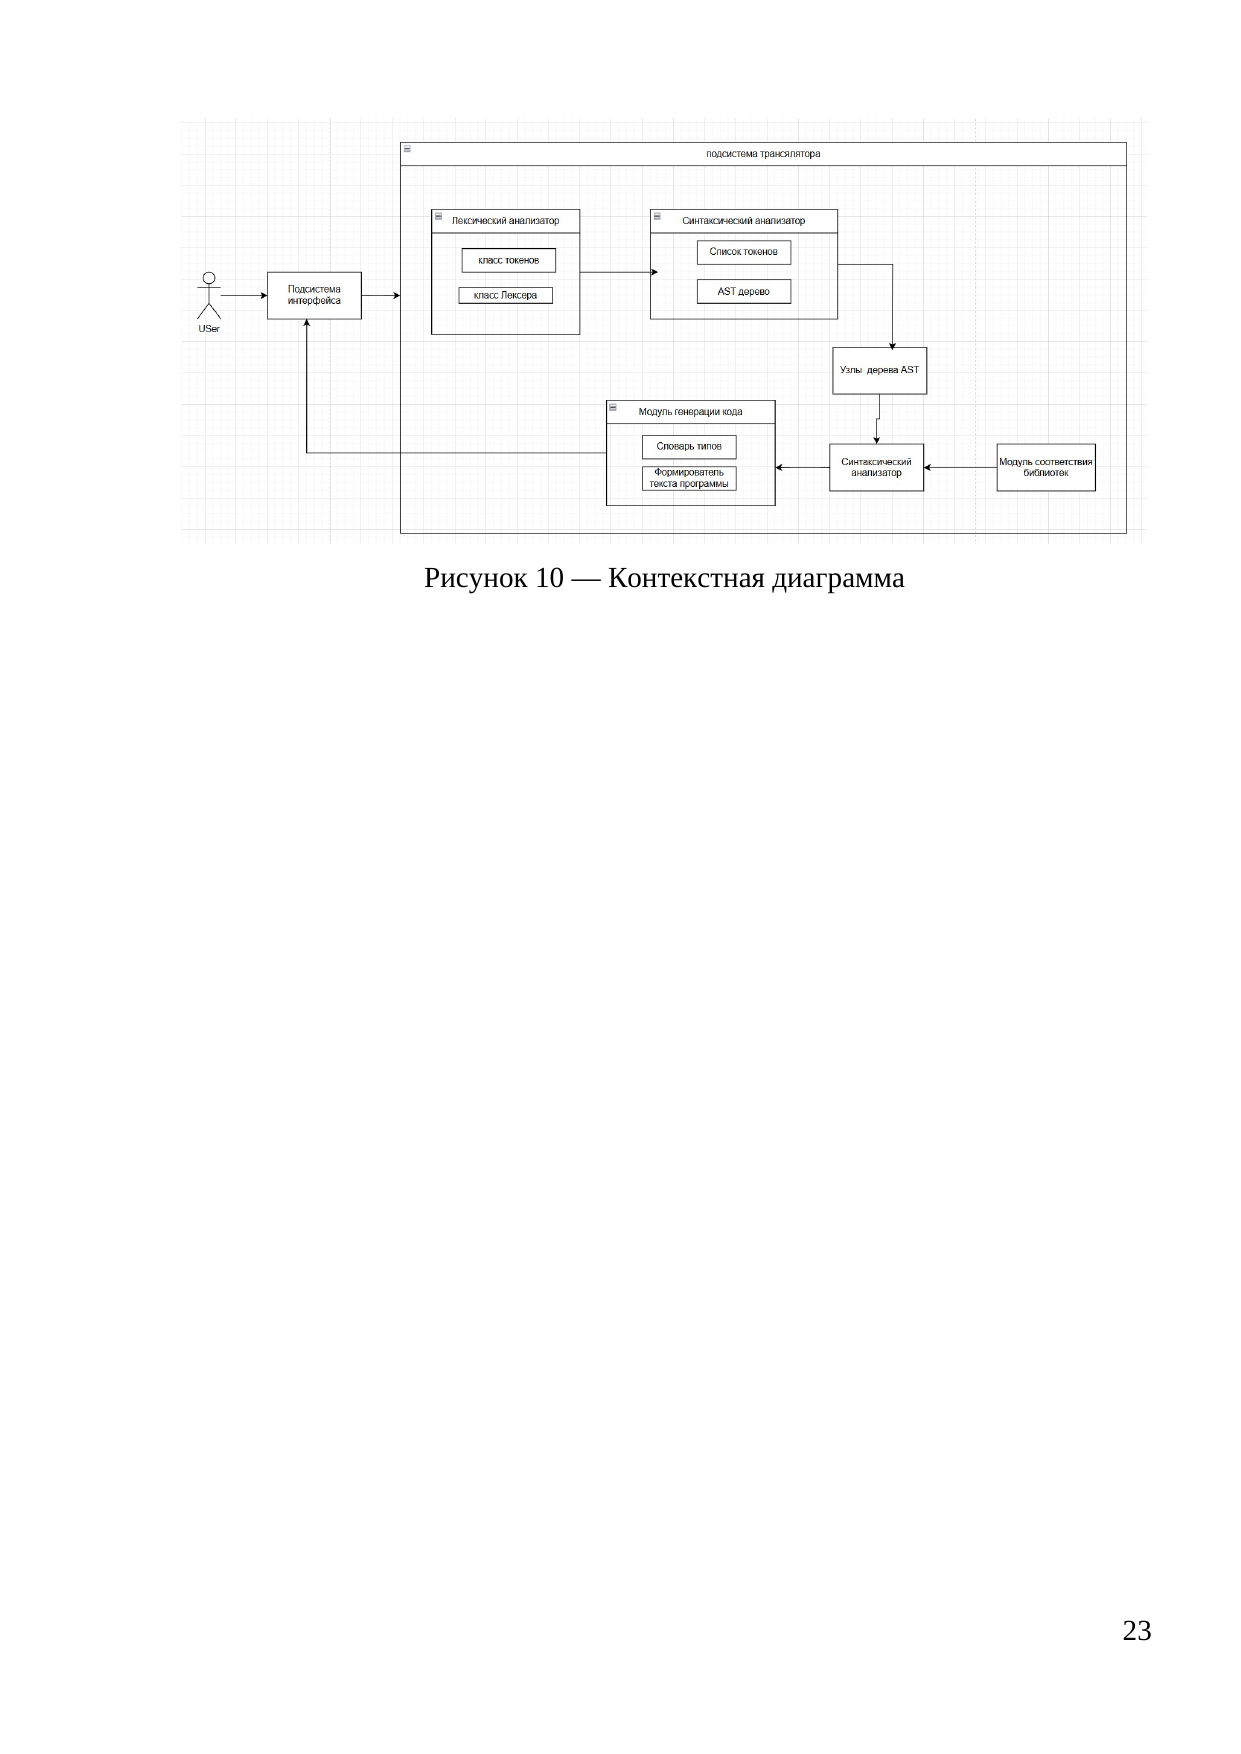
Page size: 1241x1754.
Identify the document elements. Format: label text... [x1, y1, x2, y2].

picture [181, 118, 1148, 544]
text Рисунок 10 — Контекстная диаграмма [177, 560, 1152, 593]
